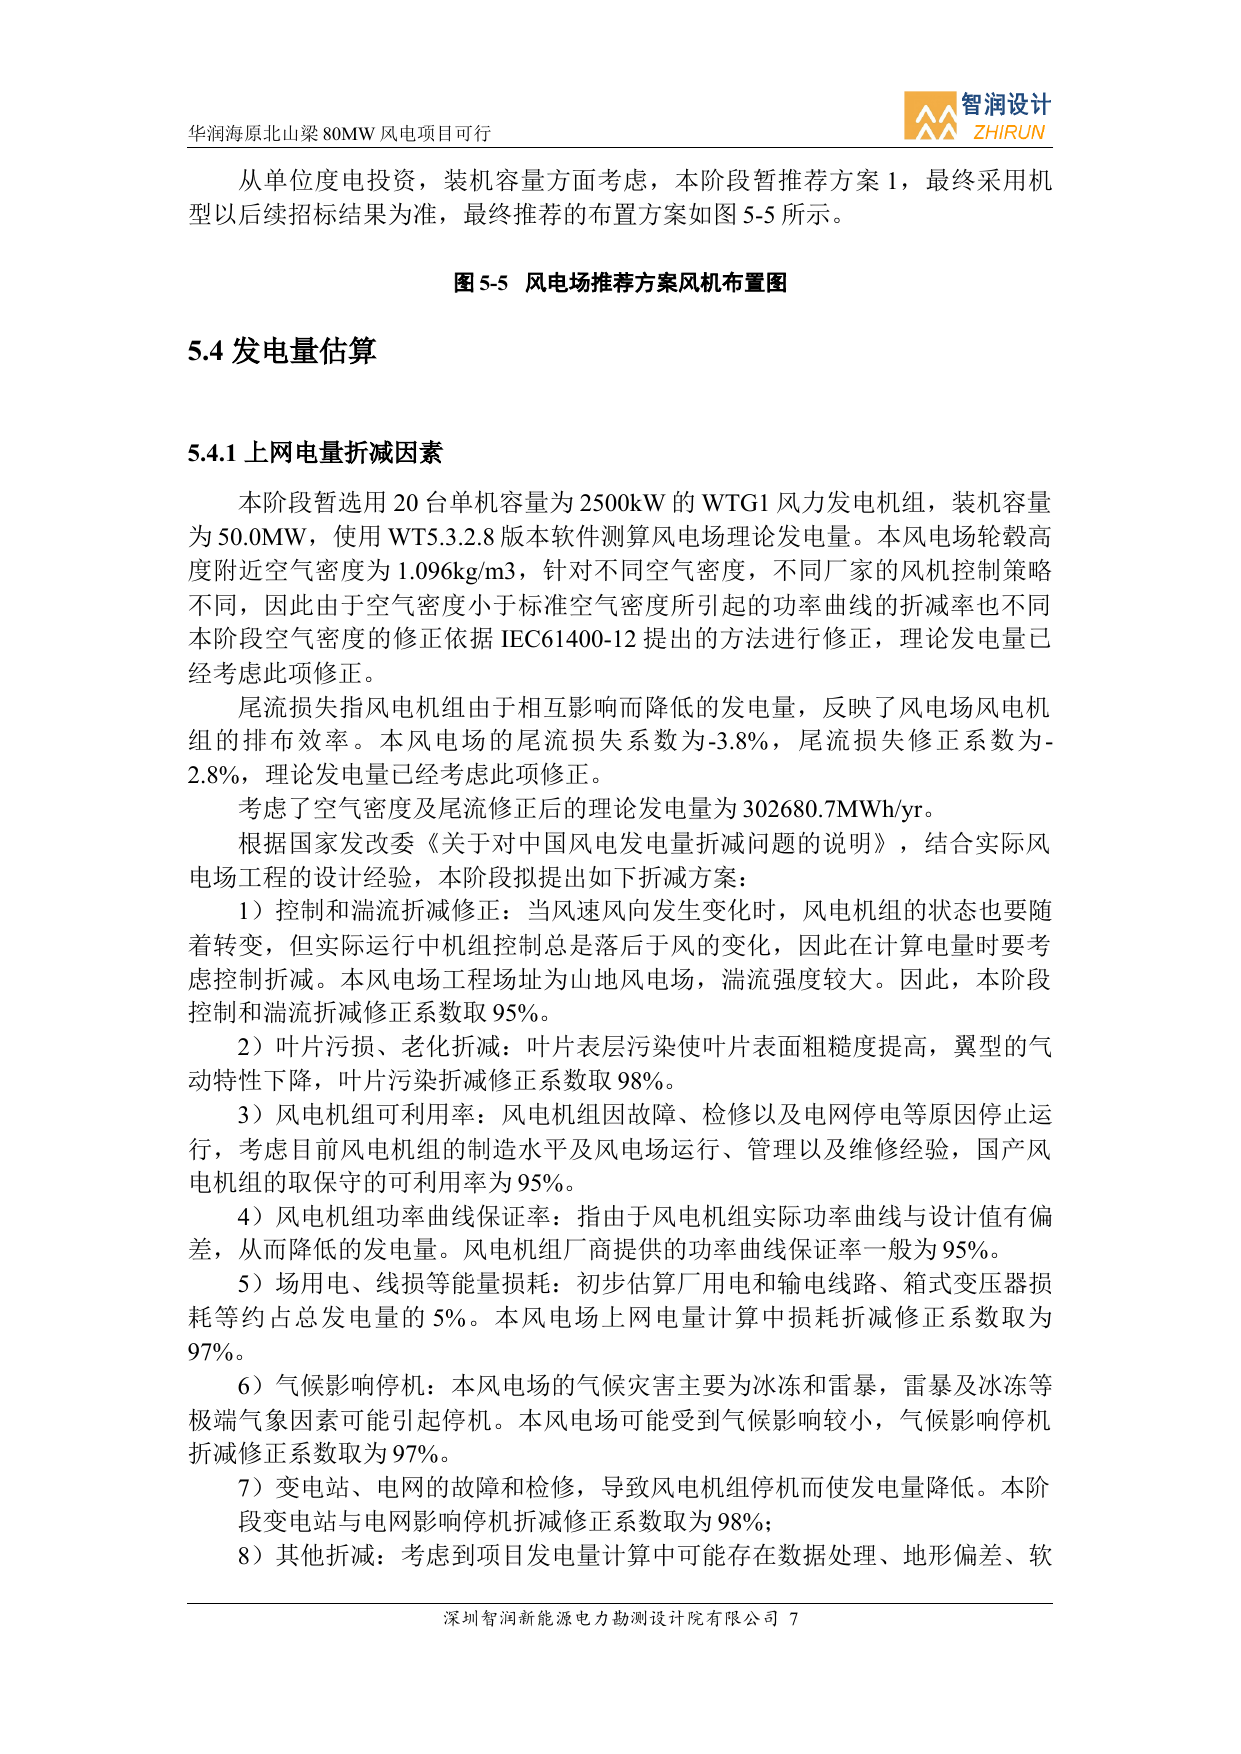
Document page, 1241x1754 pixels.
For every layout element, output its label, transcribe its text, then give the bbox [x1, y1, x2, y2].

text 8）其他折减：考虑到项目发电量计算中可能存在数据处理、地形偏差、软件模型偏差、变电站与电网的故障及检修等一些不确定性因素，导致风电机组发电量存在一定的不确定度。本阶段不确定性因素折减修正系数取为96%； [187, 1538, 1053, 1572]
text 段变电站与电网影响停机折减修正系数取为98%； [187, 1504, 1053, 1538]
subtitle 5.4 发电量估算 [187, 315, 1053, 383]
text 从单位度电投资，装机容量方面考虑，本阶段暂推荐方案1，最终采用机型以后续招标结果为准，最终推荐的布置方案如图5-5所示。 [187, 162, 1053, 230]
title 5.4.1 上网电量折减因素 [187, 434, 1053, 468]
text 4）风电机组功率曲线保证率：指由于风电机组实际功率曲线与设计值有偏差，从而降低的发电量。风电机组厂商提供的功率曲线保证率一般为95%。 [187, 1198, 1053, 1266]
text 根据国家发改委《关于对中国风电发电量折减问题的说明》，结合实际风电场工程的设计经验，本阶段拟提出如下折减方案： [187, 825, 1053, 893]
text 本阶段暂选用20台单机容量为2500kW的WTG1风力发电机组，装机容量为50.0MW，使用WT5.3.2.8版本软件测算风电场理论发电量。本风电场轮毂高度附近空气密度为1.096kg/m3，针对不同空气密度，不同厂家的风机控制策略不同，因此由于空气密度小于标准空气密度所引起的功率曲线的折减率也不同。本阶段空气密度的修正依据IEC61400-12提出的方法进行修正，理论发电量已经考虑此项修正。 [187, 485, 1053, 689]
text 6）气候影响停机：本风电场的气候灾害主要为冰冻和雷暴，雷暴及冰冻等极端气象因素可能引起停机。本风电场可能受到气候影响较小，气候影响停机折减修正系数取为97%。 [187, 1368, 1053, 1470]
text 5）场用电、线损等能量损耗：初步估算厂用电和输电线路、箱式变压器损耗等约占总发电量的5%。本风电场上网电量计算中损耗折减修正系数取为97%。 [187, 1266, 1053, 1368]
picture [904, 88, 1052, 141]
text 尾流损失指风电机组由于相互影响而降低的发电量，反映了风电场风电机组的排布效率。本风电场的尾流损失系数为-3.8%，尾流损失修正系数为-2.8%，理论发电量已经考虑此项修正。 [187, 689, 1053, 791]
text 考虑了空气密度及尾流修正后的理论发电量为302680.7MWh/yr。 [187, 791, 1053, 825]
text 7）变电站、电网的故障和检修，导致风电机组停机而使发电量降低。本阶 [187, 1470, 1053, 1504]
text 3）风电机组可利用率：风电机组因故障、检修以及电网停电等原因停止运行，考虑目前风电机组的制造水平及风电场运行、管理以及维修经验，国产风电机组的取保守的可利用率为95%。 [187, 1096, 1053, 1198]
text 图5-5 风电场推荐方案风机布置图 [187, 264, 1053, 298]
text 1）控制和湍流折减修正：当风速风向发生变化时，风电机组的状态也要随着转变，但实际运行中机组控制总是落后于风的变化，因此在计算电量时要考虑控制折减。本风电场工程场址为山地风电场，湍流强度较大。因此，本阶段控制和湍流折减修正系数取95%。 [187, 893, 1053, 1028]
text 2）叶片污损、老化折减：叶片表层污染使叶片表面粗糙度提高，翼型的气动特性下降，叶片污染折减修正系数取98%。 [187, 1028, 1053, 1096]
